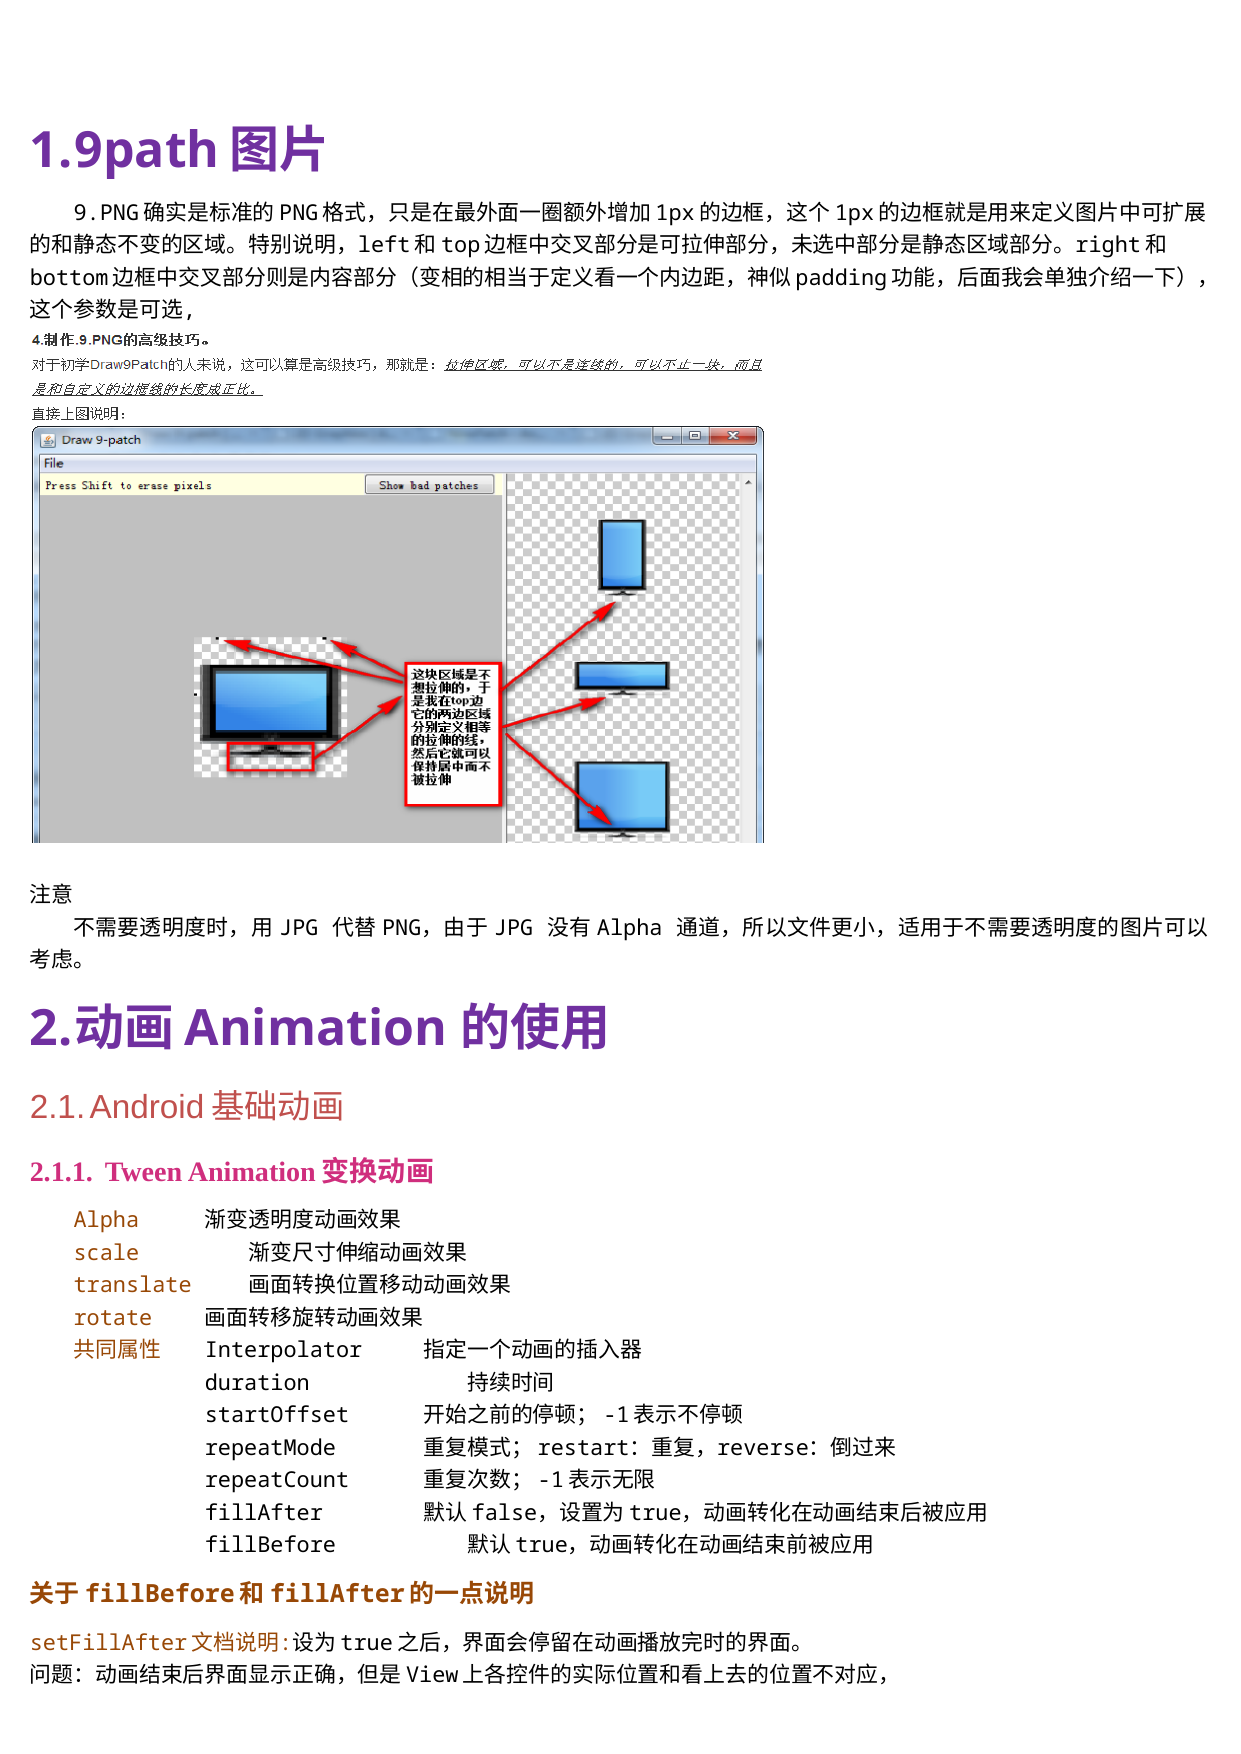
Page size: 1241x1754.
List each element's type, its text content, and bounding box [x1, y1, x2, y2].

subtitle 9path图片 [29, 97, 1211, 194]
text setFillAfter文档说明:设为true之后，界面会停留在动画播放完时的界面。 [29, 1624, 1211, 1657]
list repeatMode 重复模式； restart：重复，reverse：倒过来 [161, 1429, 1211, 1462]
list startOffset 开始之前的停顿； -1表示不停顿 [161, 1397, 1211, 1429]
list duration 持续时间 [161, 1364, 1211, 1397]
list 关于fillBefore和fillAfter的一点说明 [29, 1559, 1211, 1624]
subtitle Android基础动画 [29, 1072, 1211, 1137]
list 共同属性 Interpolator 指定一个动画的插入器 [29, 1332, 1211, 1364]
picture [29, 326, 767, 843]
list fillBefore 默认true，动画转化在动画结束前被应用 [161, 1527, 1211, 1559]
text 问题：动画结束后界面显示正确，但是View上各控件的实际位置和看上去的位置不对应， [29, 1657, 1211, 1689]
list repeatCount 重复次数； -1表示无限 [161, 1462, 1211, 1494]
list 9.PNG确实是标准的PNG格式，只是在最外面一圈额外增加1px的边框，这个1px的边框就是用来定义图片中可扩展的和静态不变的区域。特别说明，left和top边框中交叉部分是可拉伸部分，未选中部分是静态区域部分。right和bottom边框中交叉部分则是内容部分（变相的相当于定义看一个内边距，神似padding功能，后面我会单独介绍一下），这个参数是可选, [29, 194, 1211, 324]
list fillAfter 默认false，设置为true，动画转化在动画结束后被应用 [161, 1494, 1211, 1527]
list rotate 画面转移旋转动画效果 [29, 1299, 1211, 1332]
text 不需要透明度时，用 JPG 代替 PNG，由于 JPG 没有 Alpha 通道，所以文件更小，适用于不需要透明度的图片可以考虑。 [29, 909, 1211, 974]
text 注意 [29, 877, 1211, 909]
subtitle 动画Animation 的使用 [29, 974, 1211, 1072]
subtitle Tween Animation变换动画 [29, 1137, 1211, 1202]
list Alpha 渐变透明度动画效果 scale 渐变尺寸伸缩动画效果 translate 画面转换位置移动动画效果 [29, 1202, 1211, 1299]
